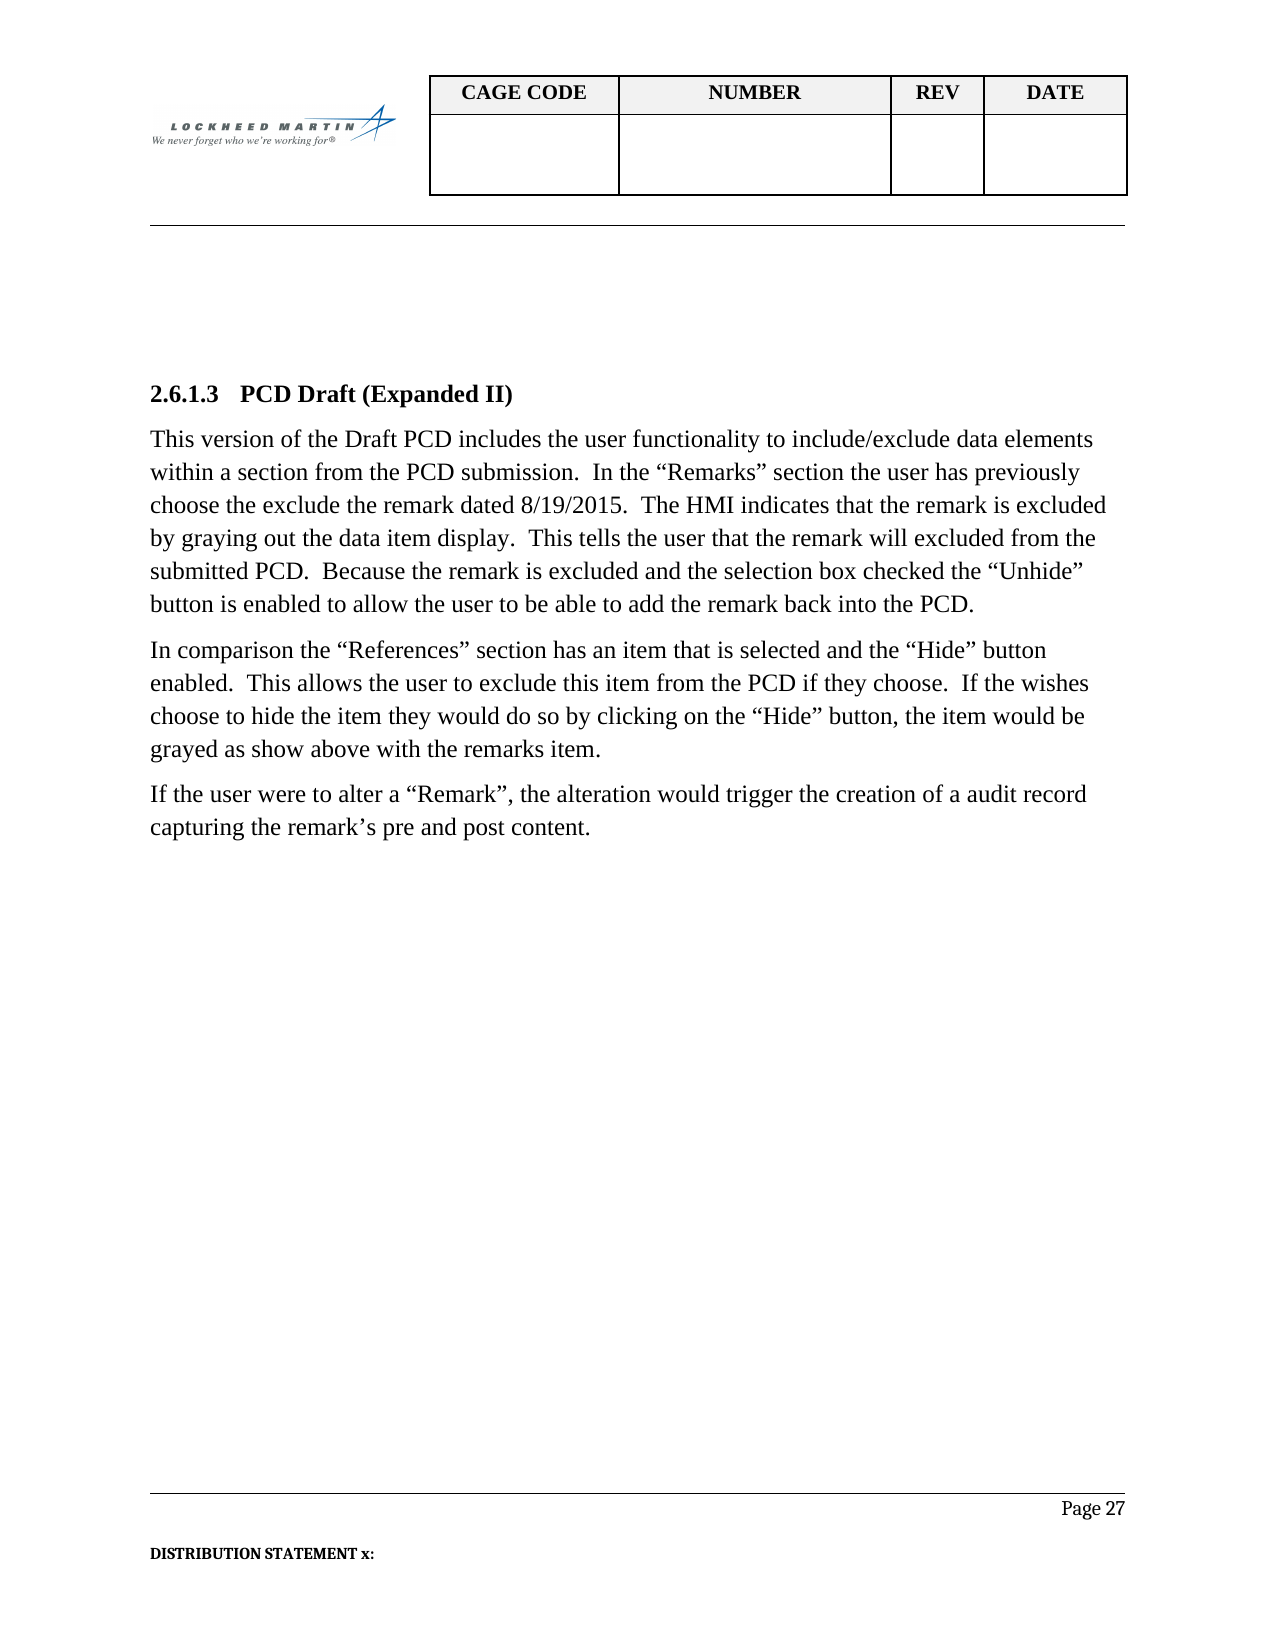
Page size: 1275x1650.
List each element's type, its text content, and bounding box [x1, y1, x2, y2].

text If the user were to alter a “Remark”, the alteration would trigger the creation of a audit record capturing the remark’s pre and post content. [150, 779, 1125, 841]
text This version of the Draft PCD includes the user functionality to include/exclude data elements within a section from the PCD submission. In the “Remarks” section the user has previously choose the exclude the remark dated 8/19/2015. The HMI indicates that the remark is excluded by graying out the data item display. This tells the user that the remark will excluded from the submitted PCD. Because the remark is excluded and the selection box checked the “Unhide” button is enabled to allow the user to be able to add the remark back into the PCD. [150, 424, 1125, 618]
text In comparison the “References” section has an item that is selected and the “Hide” button enabled. This allows the user to exclude this item from the PCD if they choose. If the wishes choose to hide the item they would do so by clicking on the “Hide” button, the item would be grayed as show above with the remarks item. [150, 635, 1125, 763]
picture [152, 104, 397, 146]
subtitle PCD Draft (Expanded II) [150, 379, 1125, 407]
